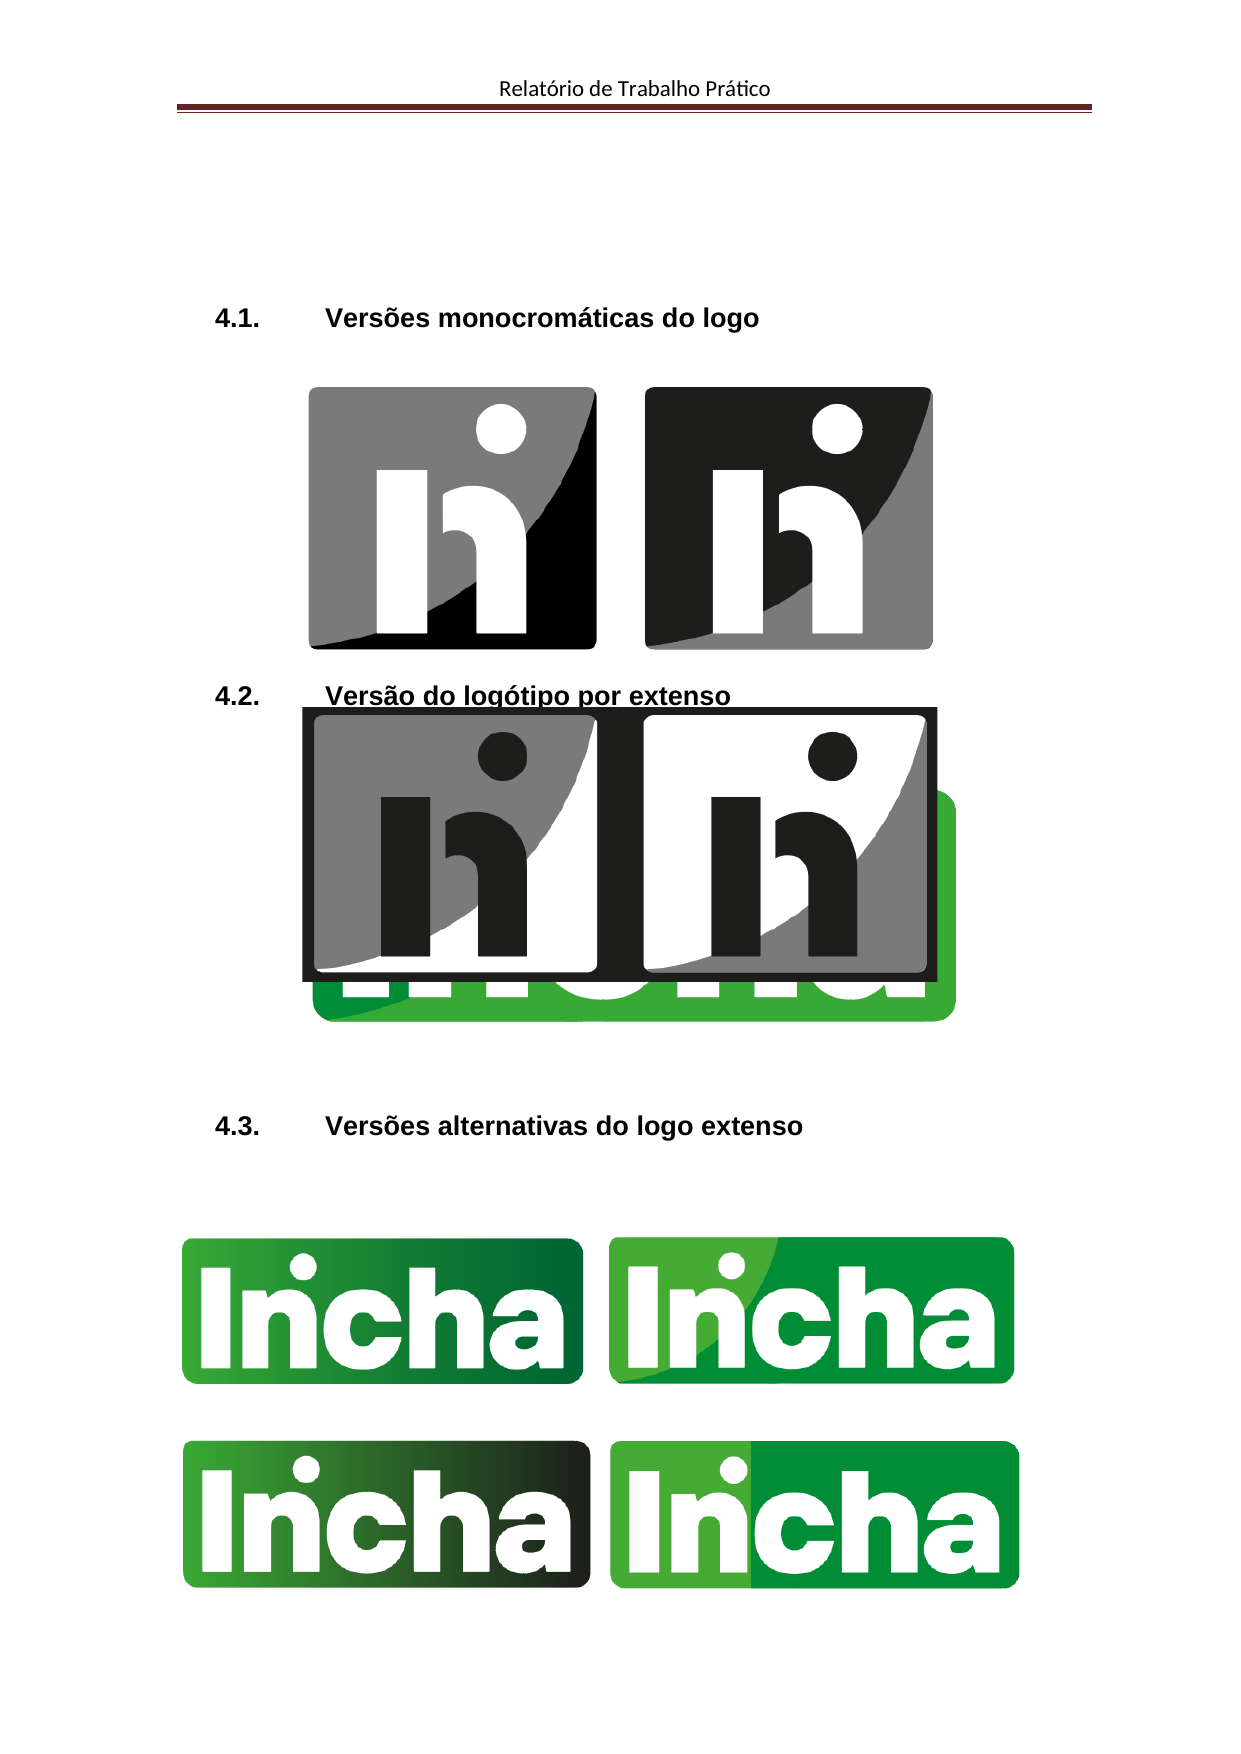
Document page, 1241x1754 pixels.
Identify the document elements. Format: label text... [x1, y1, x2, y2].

subtitle Versão do logótipo por extenso [215, 680, 1092, 711]
picture [177, 1416, 1036, 1609]
subtitle Versões alternativas do logo extenso [215, 1110, 1092, 1141]
picture [302, 707, 963, 1039]
picture [293, 385, 947, 656]
subtitle Versões monocromáticas do logo [215, 302, 1092, 334]
picture [177, 1207, 1030, 1399]
